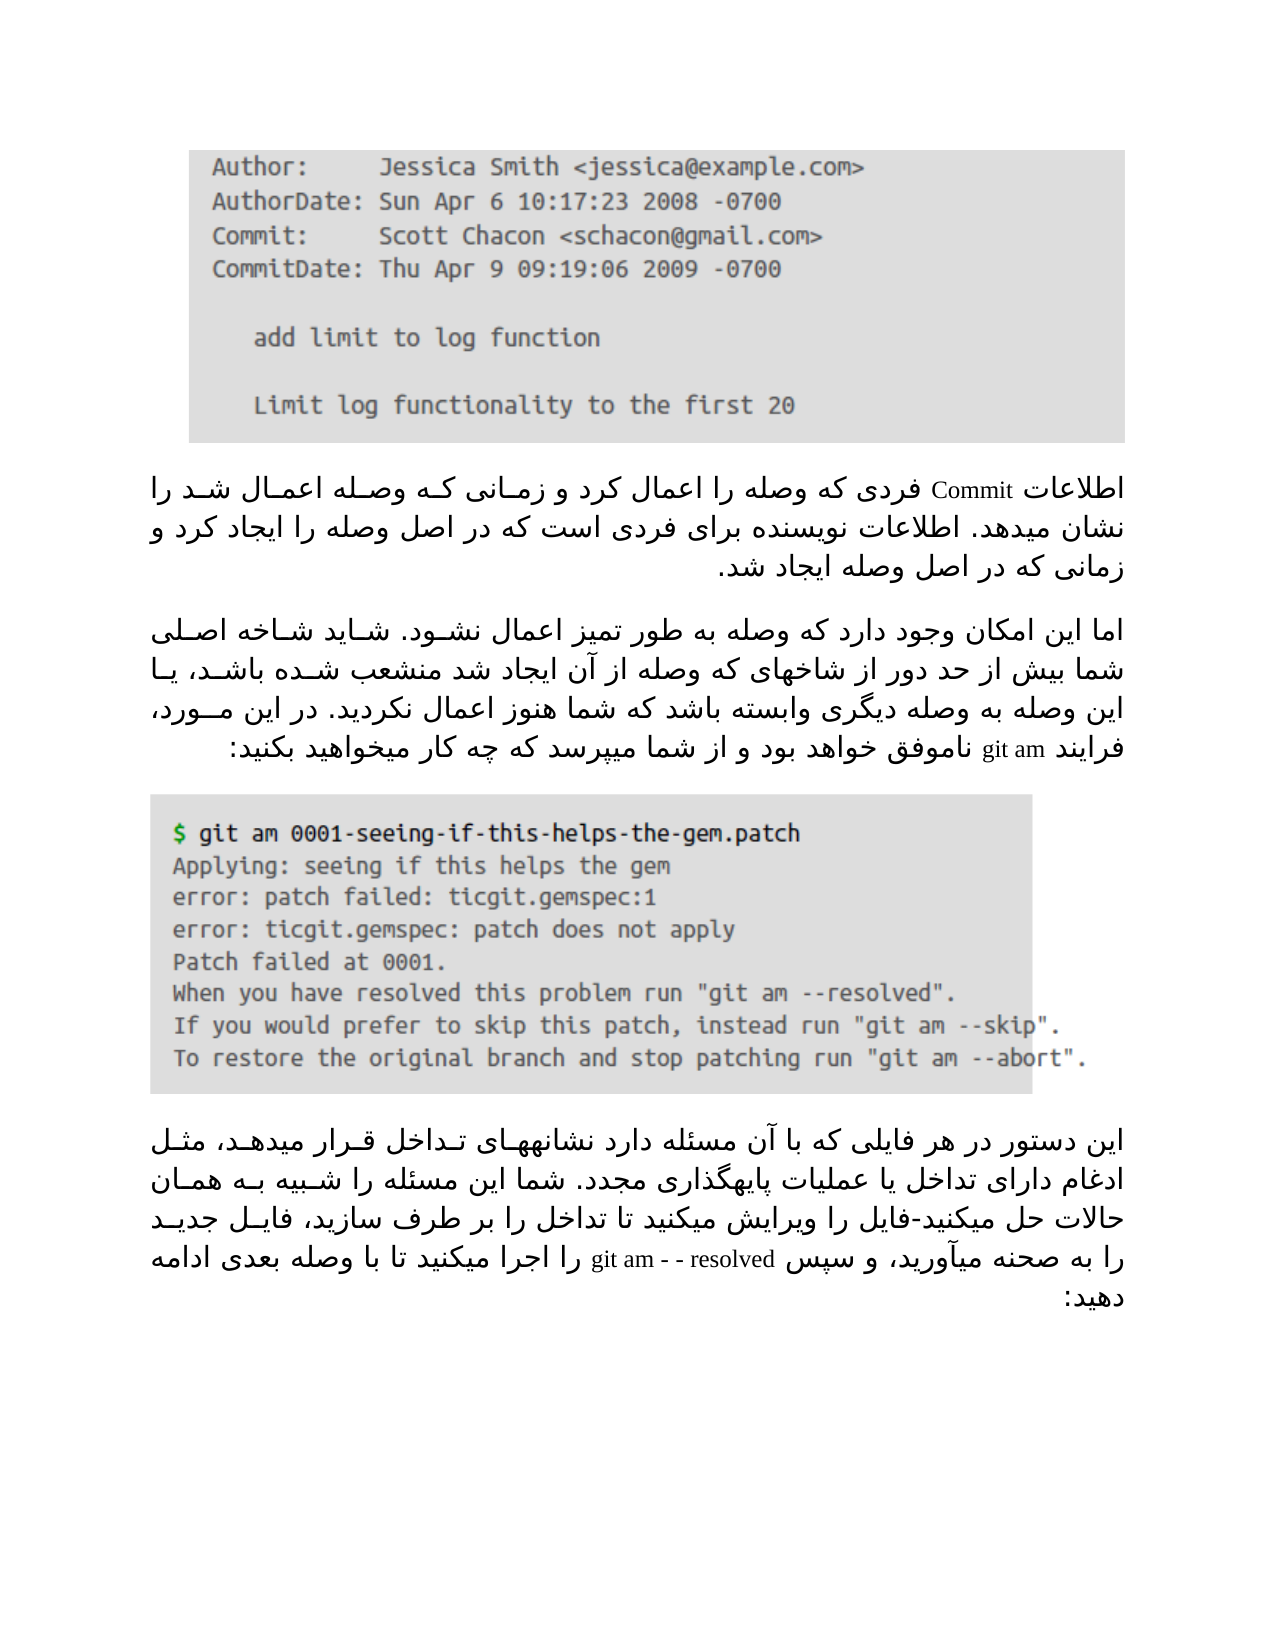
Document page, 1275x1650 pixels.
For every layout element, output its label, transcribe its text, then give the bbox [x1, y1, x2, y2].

text اما این امکان وجود دارد که وصله به طور تمیز اعمال نشود. شاید شاخه اصلی شما بیش از حد دور از شاخهای که وصله از آن ایجاد شد منشعب شده باشد، یا این وصله به وصله دیگری وابسته باشد که شما هنوز اعمال نکردید. در این مورد، فرایند git am ناموفق خواهد بود و از شما میپرسد که چه کار میخواهید بکنید: [150, 613, 1125, 764]
text اطلاعات Commit فردی که وصله را اعمال کرد و زمانی که وصله اعمال شد را نشان میدهد. اطلاعات نویسنده برای فردی است که در اصل وصله را ایجاد کرد و زمانی که در اصل وصله ایجاد شد. [150, 471, 1125, 583]
text این دستور در هر فایلی که با آن مسئله دارد نشانههای تداخل قرار میدهد، مثل ادغام دارای تداخل یا عملیات پایهگذاری مجدد. شما این مسئله را شبیه به همان حالات حل میکنید-فایل را ویرایش میکنید تا تداخل را بر طرف سازید، فایل جدید را به صحنه میآورید، و سپس git am - - resolved را اجرا میکنید تا با وصله بعدی ادامه دهید: [150, 1123, 1125, 1313]
